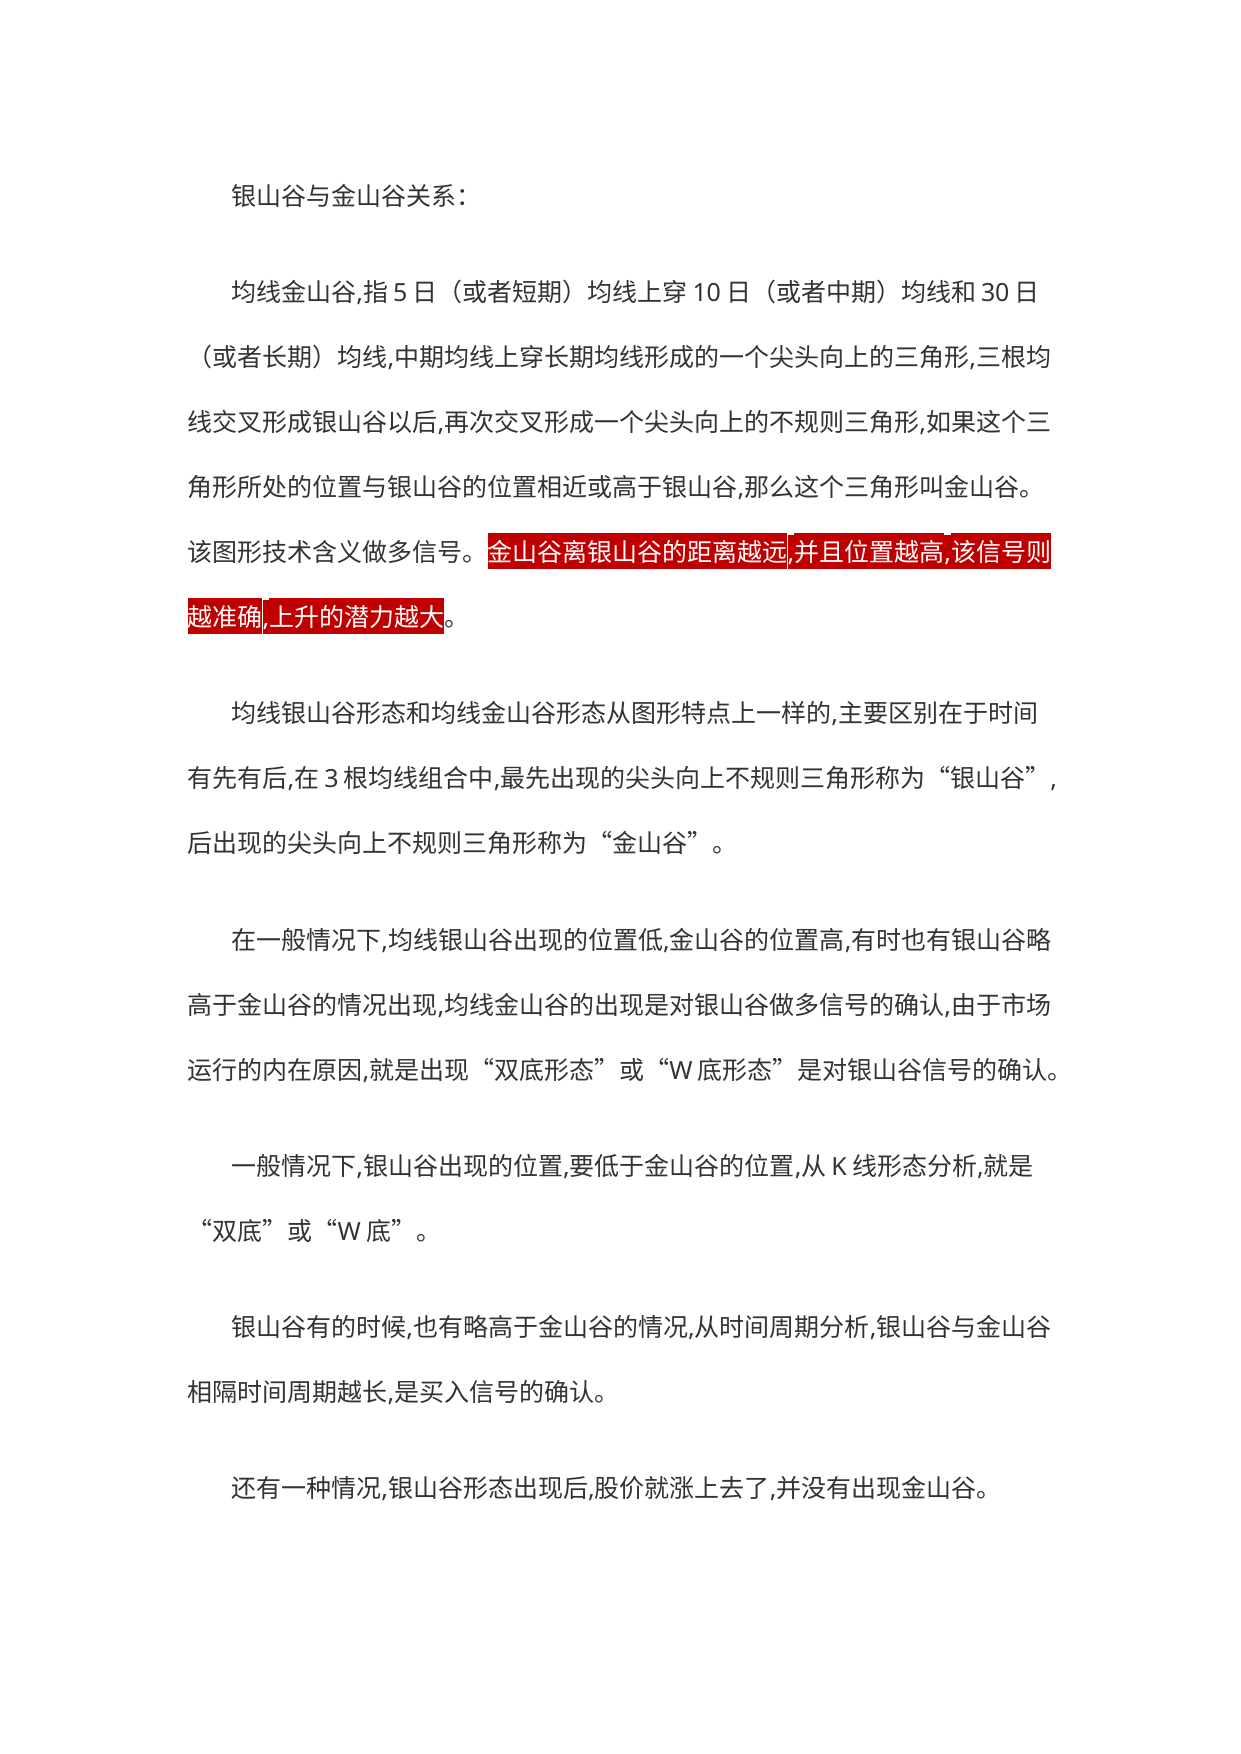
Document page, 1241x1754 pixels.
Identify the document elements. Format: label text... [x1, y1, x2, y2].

text 均线银山谷形态和均线金山谷形态从图形特点上一样的,主要区别在于时间有先有后,在3根均线组合中,最先出现的尖头向上不规则三角形称为“银山谷”,后出现的尖头向上不规则三角形称为“金山谷”。 [187, 679, 1053, 874]
text 在一般情况下,均线银山谷出现的位置低,金山谷的位置高,有时也有银山谷略高于金山谷的情况出现,均线金山谷的出现是对银山谷做多信号的确认,由于市场运行的内在原因,就是出现“双底形态”或“W底形态”是对银山谷信号的确认。 [187, 906, 1053, 1101]
text 一般情况下,银山谷出现的位置,要低于金山谷的位置,从K线形态分析,就是“双底”或“W底”。 [187, 1132, 1053, 1262]
text 还有一种情况,银山谷形态出现后,股价就涨上去了,并没有出现金山谷。 [187, 1454, 1053, 1519]
text 均线金山谷,指5日（或者短期）均线上穿10日（或者中期）均线和30日（或者长期）均线,中期均线上穿长期均线形成的一个尖头向上的三角形,三根均线交叉形成银山谷以后,再次交叉形成一个尖头向上的不规则三角形,如果这个三角形所处的位置与银山谷的位置相近或高于银山谷,那么这个三角形叫金山谷。该图形技术含义做多信号。金山谷离银山谷的距离越远,并且位置越高,该信号则越准确,上升的潜力越大。 [187, 258, 1053, 648]
text 银山谷与金山谷关系： [187, 162, 1053, 227]
text 银山谷有的时候,也有略高于金山谷的情况,从时间周期分析,银山谷与金山谷相隔时间周期越长,是买入信号的确认。 [187, 1293, 1053, 1423]
